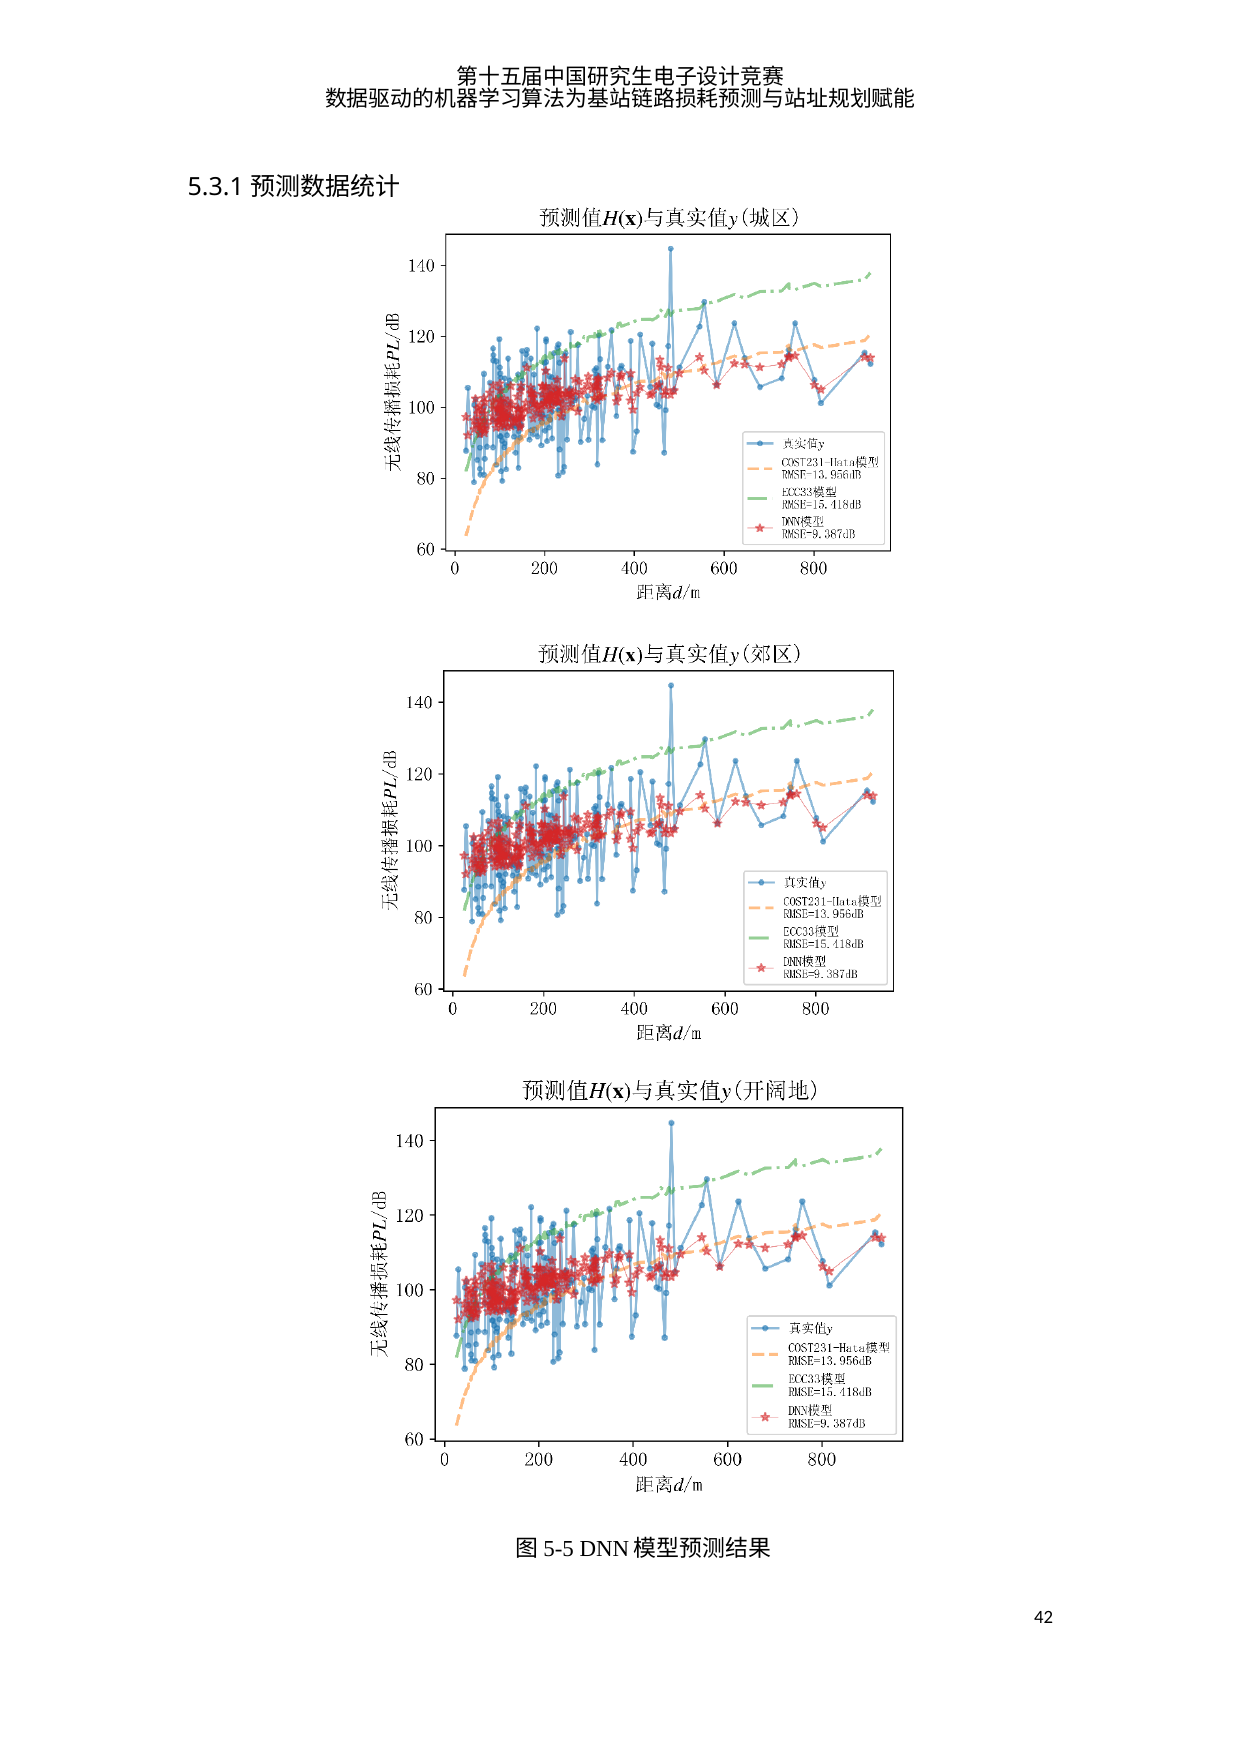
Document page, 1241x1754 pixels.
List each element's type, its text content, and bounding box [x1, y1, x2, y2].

picture [377, 640, 913, 1043]
subtitle 5.3.1 预测数据统计 [187, 162, 1053, 204]
picture [381, 203, 910, 603]
text 图 5-5 DNN模型预测结果 [187, 1514, 1053, 1579]
picture [367, 1077, 923, 1495]
